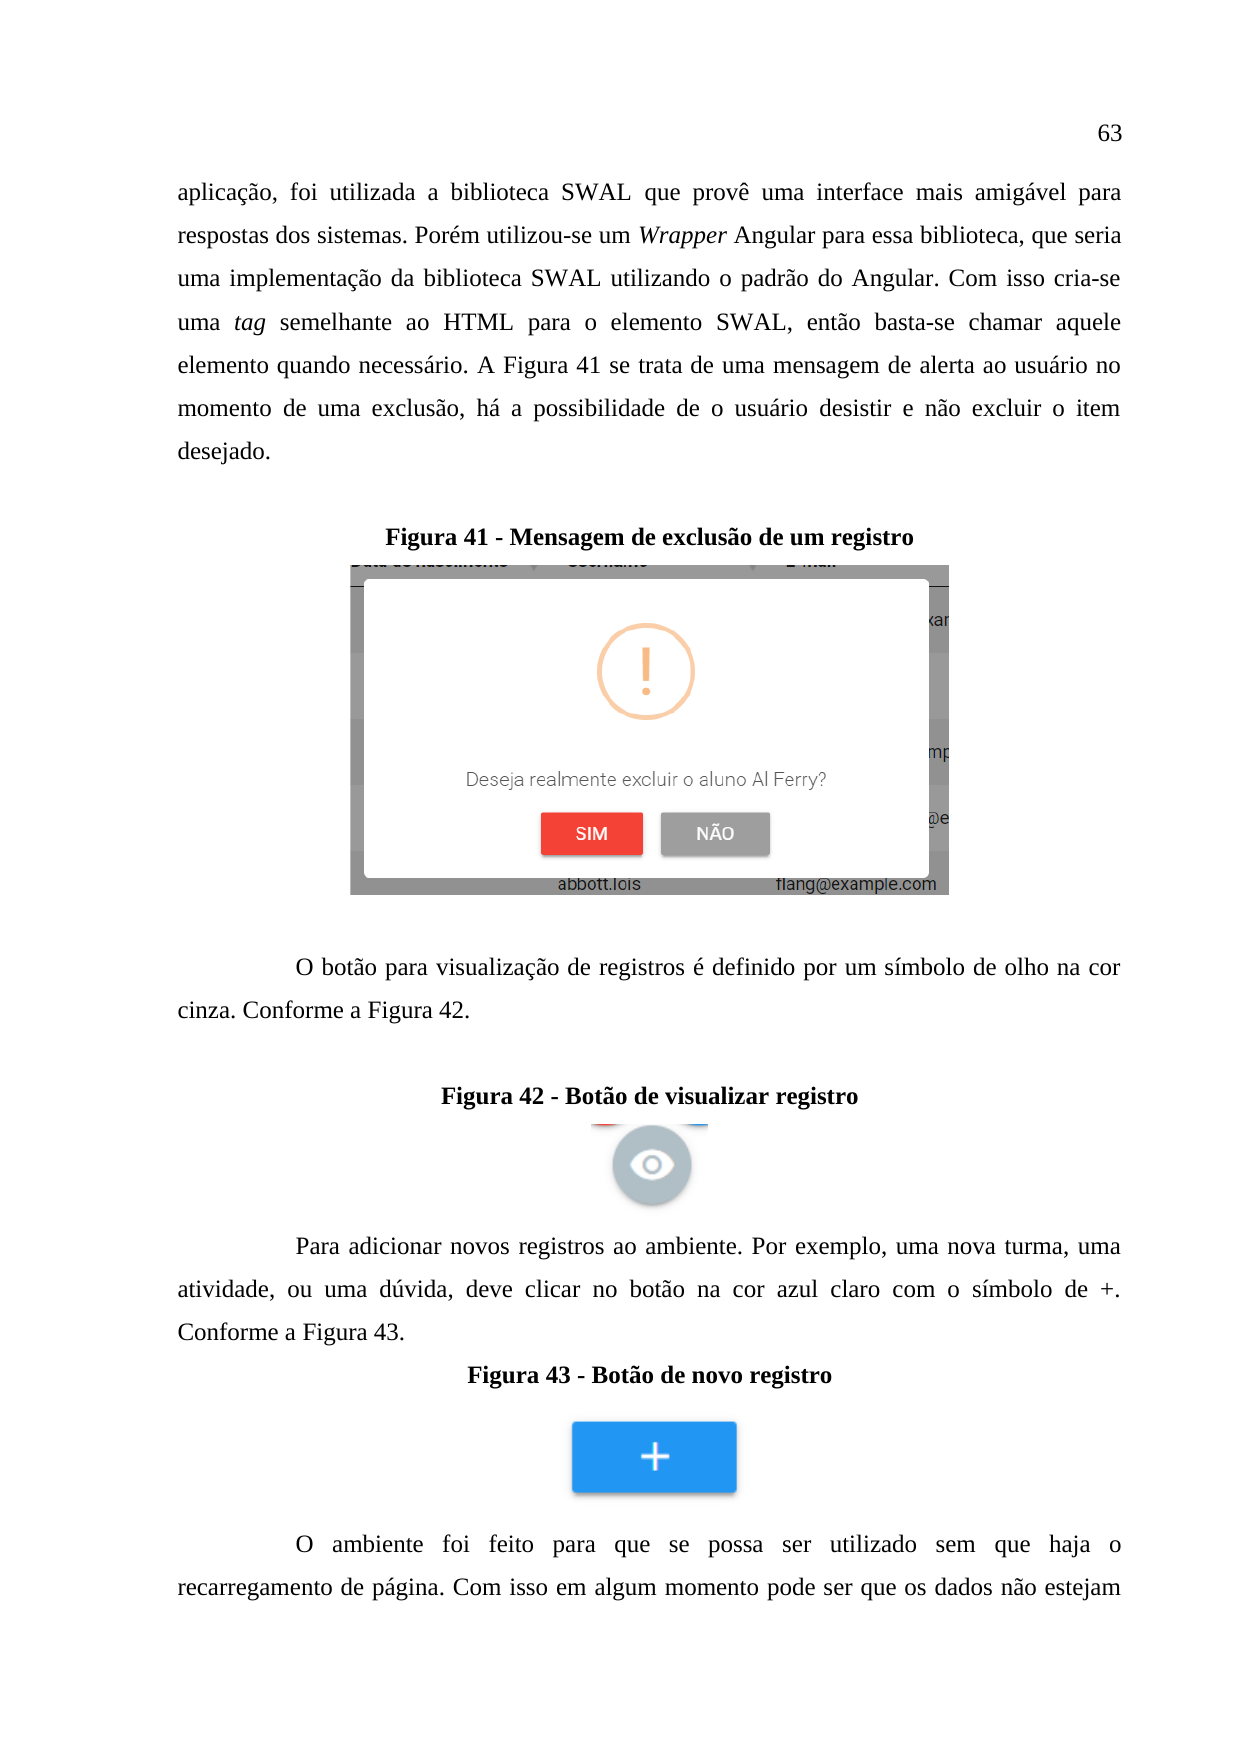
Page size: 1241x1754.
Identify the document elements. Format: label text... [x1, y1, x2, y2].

picture [591, 1124, 709, 1217]
text Para adicionar novos registros ao ambiente. Por exemplo, uma nova turma, uma atividade, ou uma dúvida, deve clicar no botão na cor azul claro com o símbolo de +. Conforme a . [177, 1231, 1122, 1346]
picture [350, 565, 949, 895]
picture [541, 1403, 759, 1515]
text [177, 1529, 1122, 1601]
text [177, 177, 1122, 465]
text O botão para visualização de registros é definido por um símbolo de olho na cor cinza. Conforme a . [177, 952, 1122, 1024]
